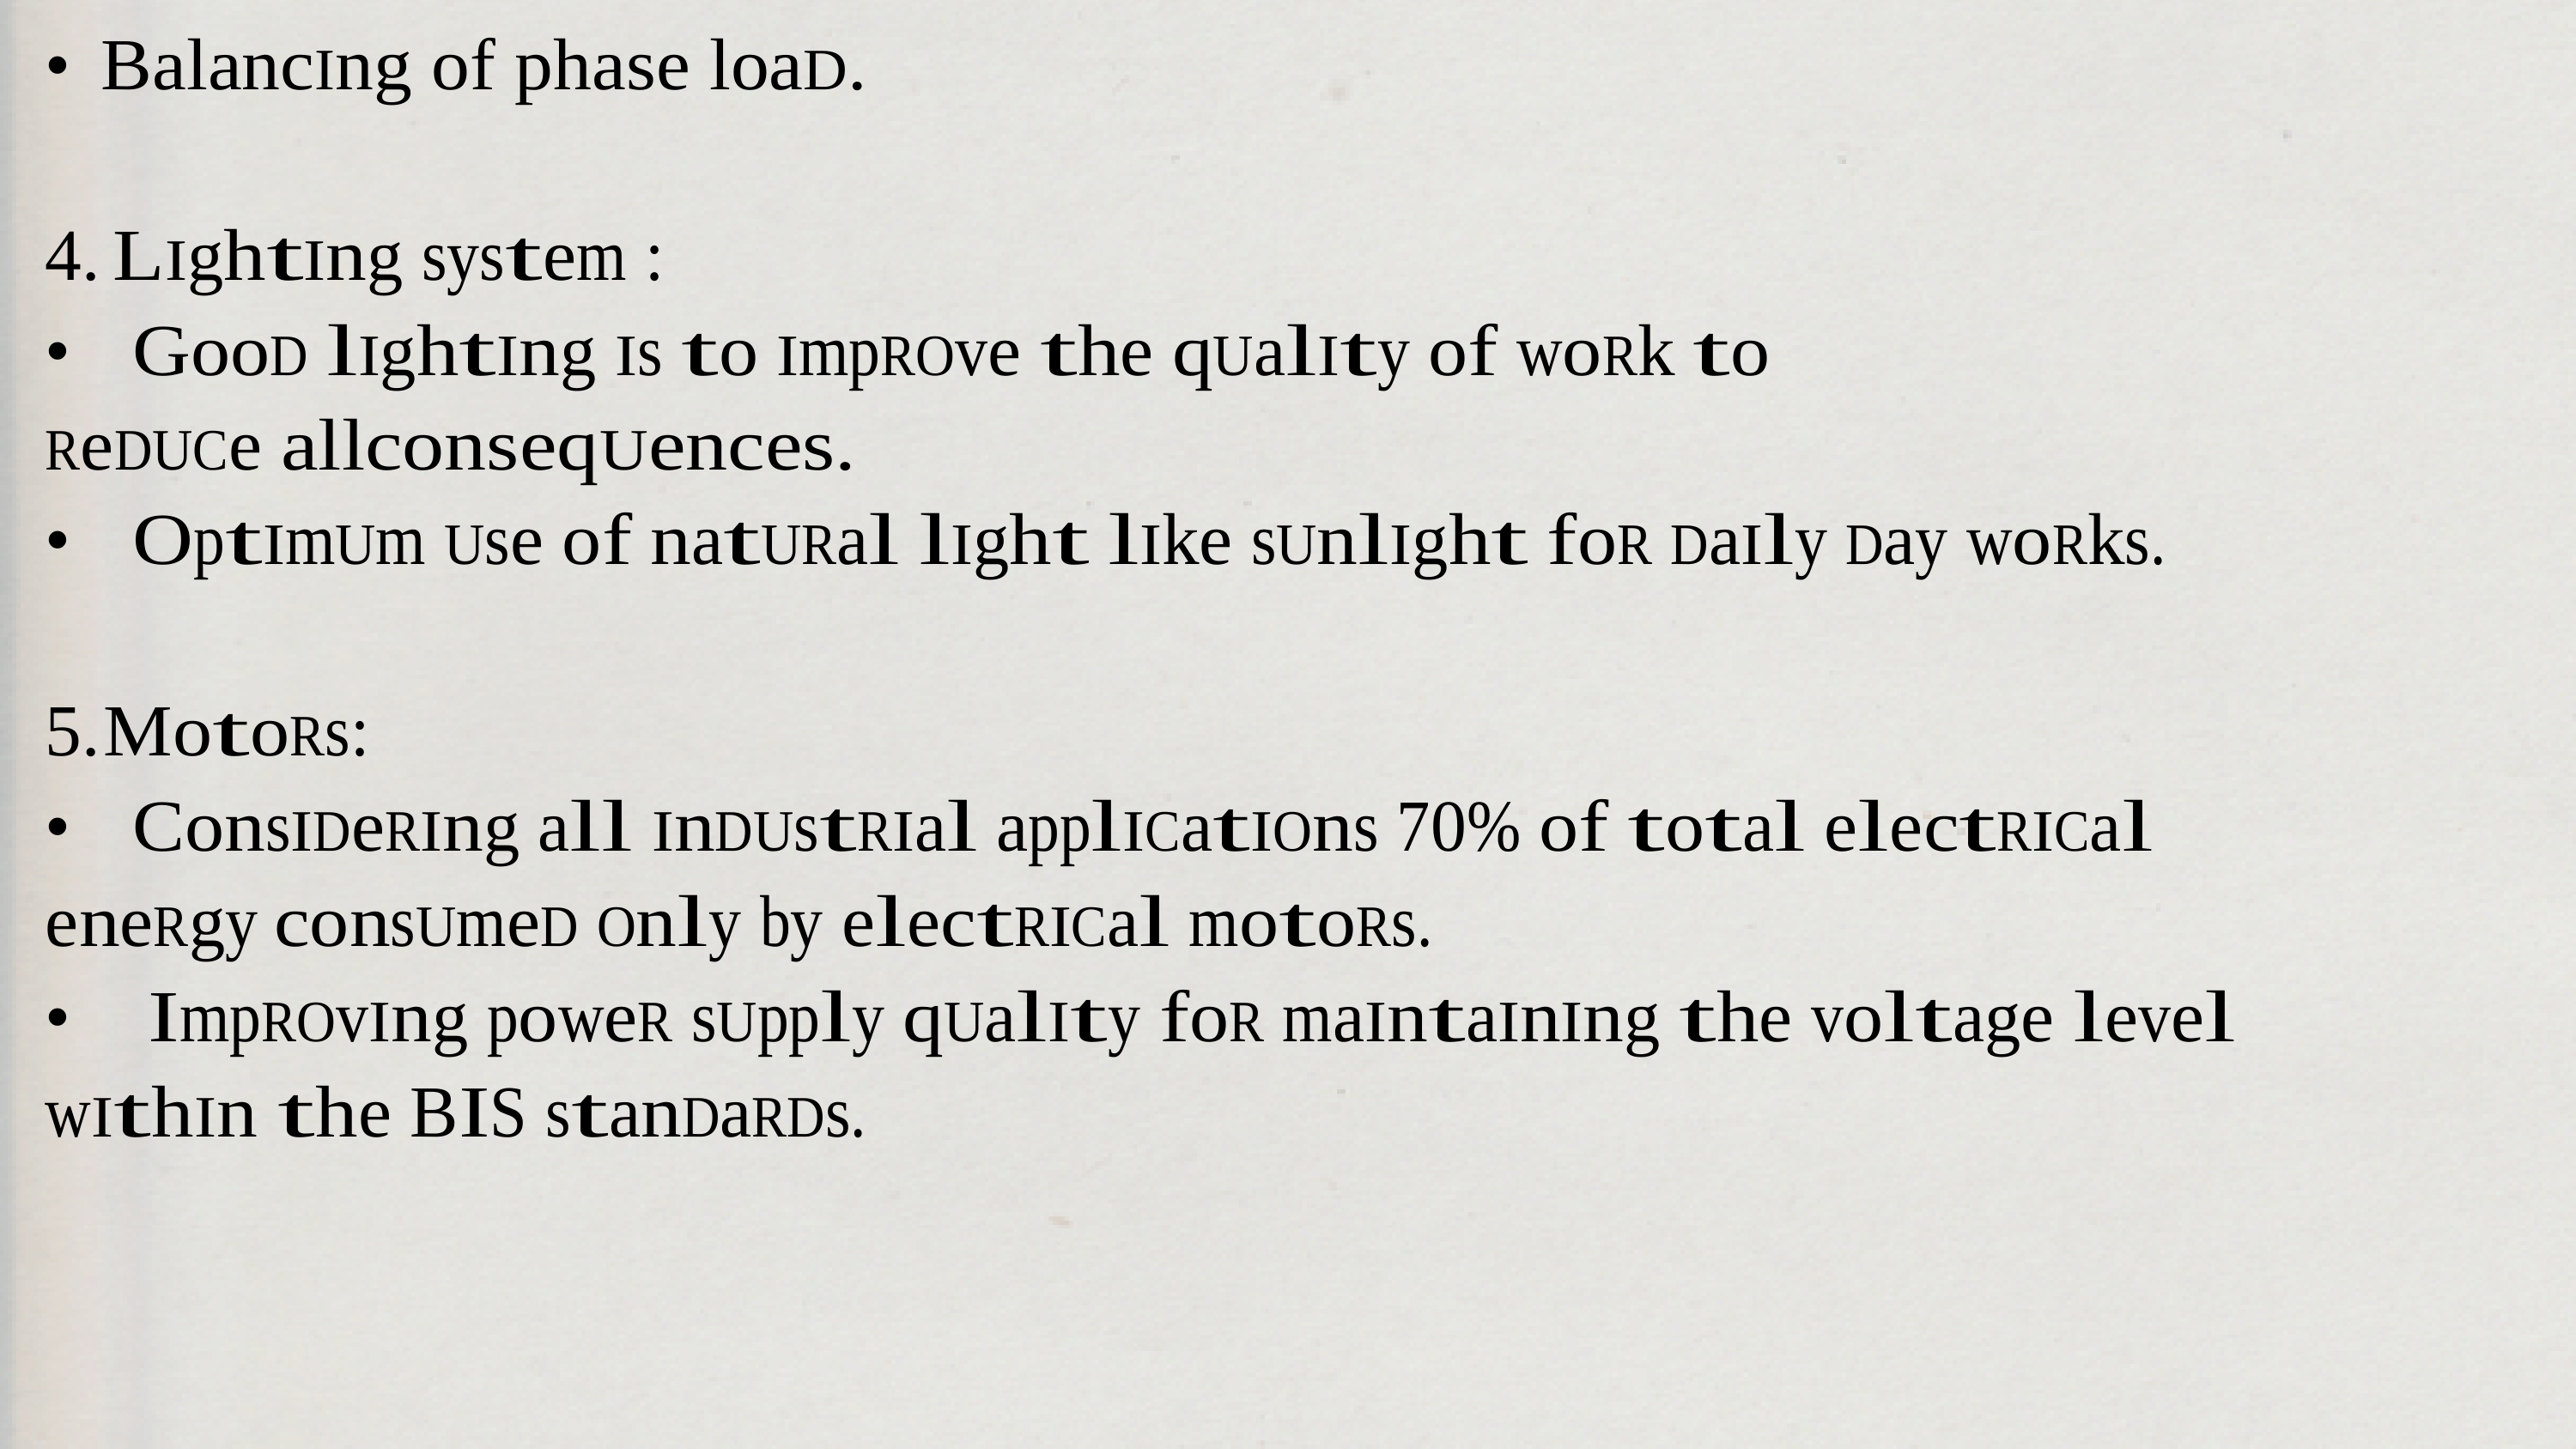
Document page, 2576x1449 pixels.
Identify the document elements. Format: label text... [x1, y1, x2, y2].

picture [0, 0, 2576, 1449]
list Balancing of phase load. [46, 21, 2576, 105]
list Considering all industrial applications 70% of total electrical energy consumed only by electrical motors. [46, 783, 2378, 962]
list Good lighting is to improve the quality of work to reduce allconsequences. [46, 306, 1990, 486]
list Optimum use of natural light like sunlight for daily day works. [46, 497, 2576, 581]
list Motors: [46, 688, 2576, 772]
list Lighting system : [46, 211, 2576, 295]
list Improving power supply quality for maintaining the voltage level within the BIS standards. [46, 973, 2457, 1153]
